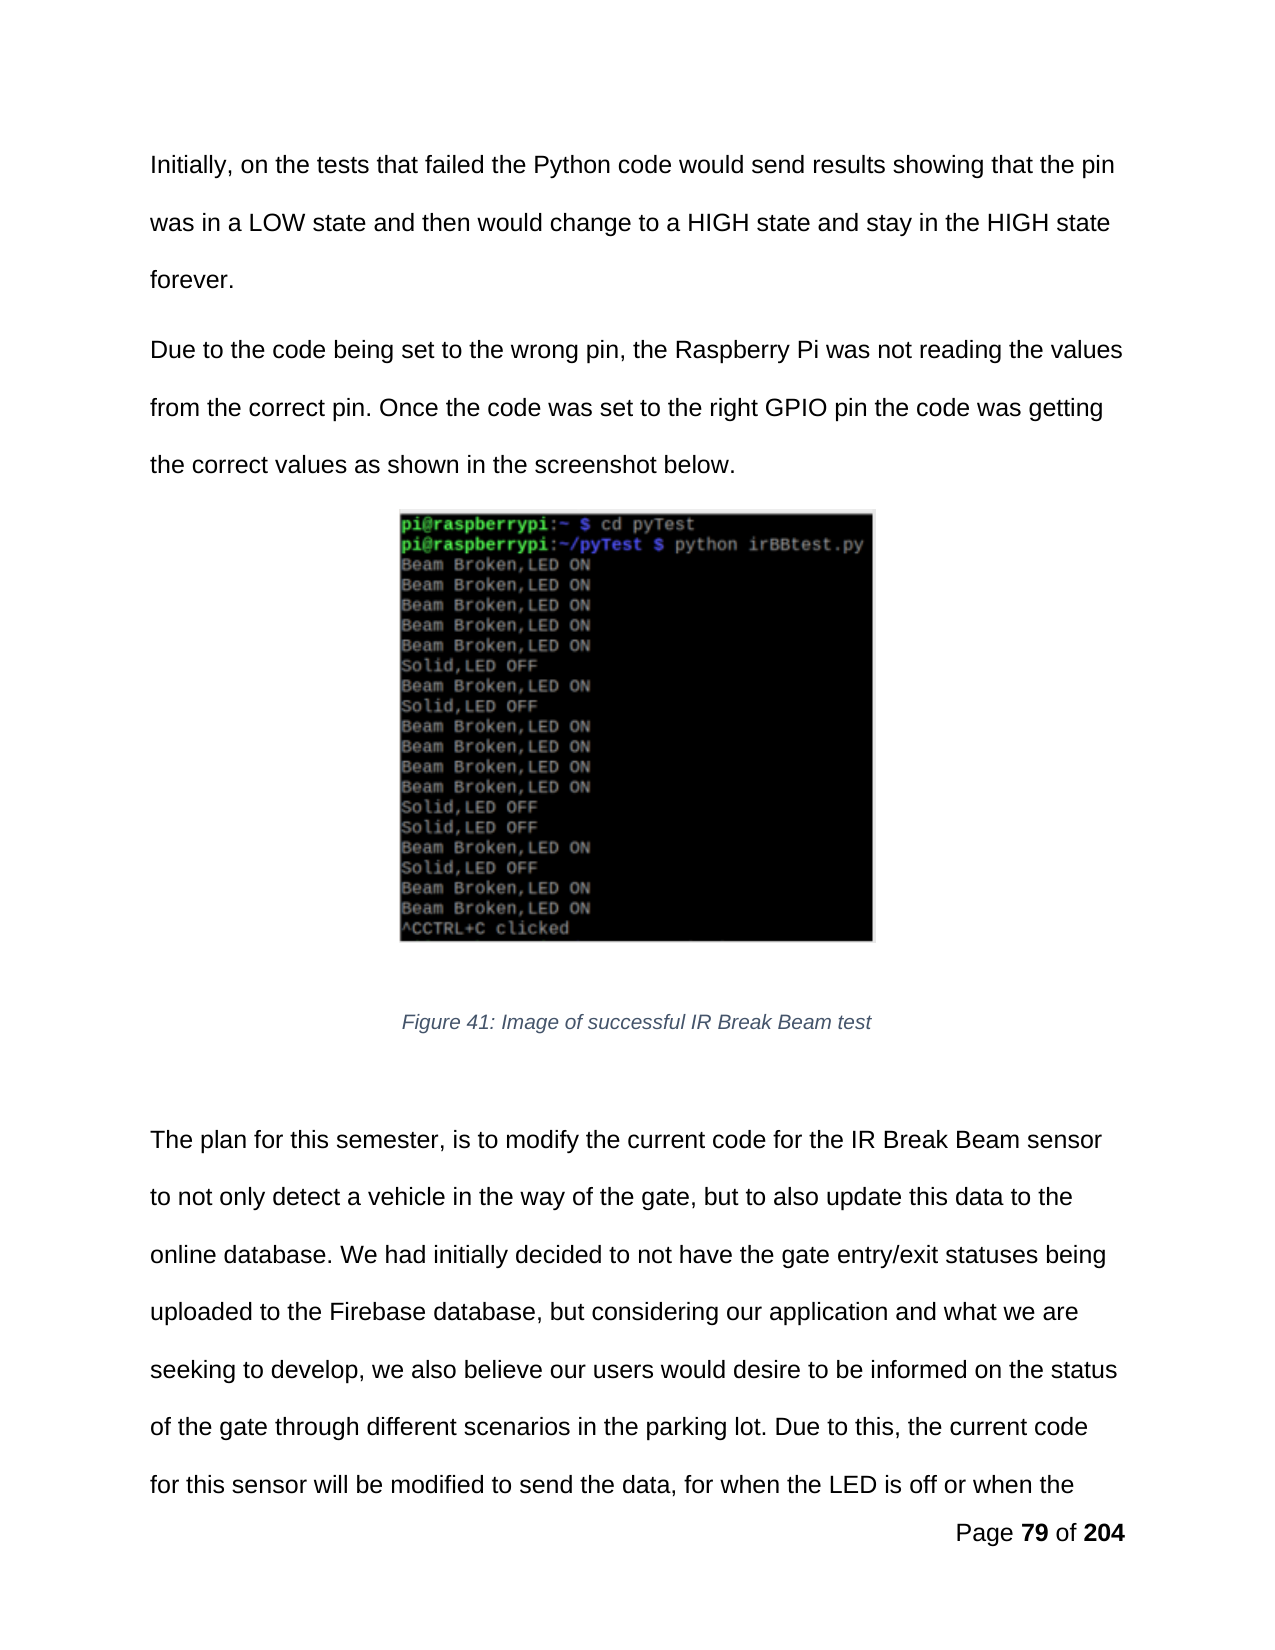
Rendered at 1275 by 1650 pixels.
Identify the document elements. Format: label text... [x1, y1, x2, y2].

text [150, 1125, 1125, 1498]
text Due to the code being set to the wrong pin, the Raspberry Pi was not reading the values from the correct pin. Once the code was set to the right GPIO pin the code was getting the correct values as shown in the screenshot below. [150, 335, 1125, 479]
text Figure 41: Image of successful IR Break Beam test [150, 1010, 1125, 1034]
text Initially, on the tests that failed the Python code would send results showing that the pin was in a LOW state and then would change to a HIGH state and stay in the HIGH state forever. [150, 150, 1125, 294]
picture [399, 509, 876, 943]
